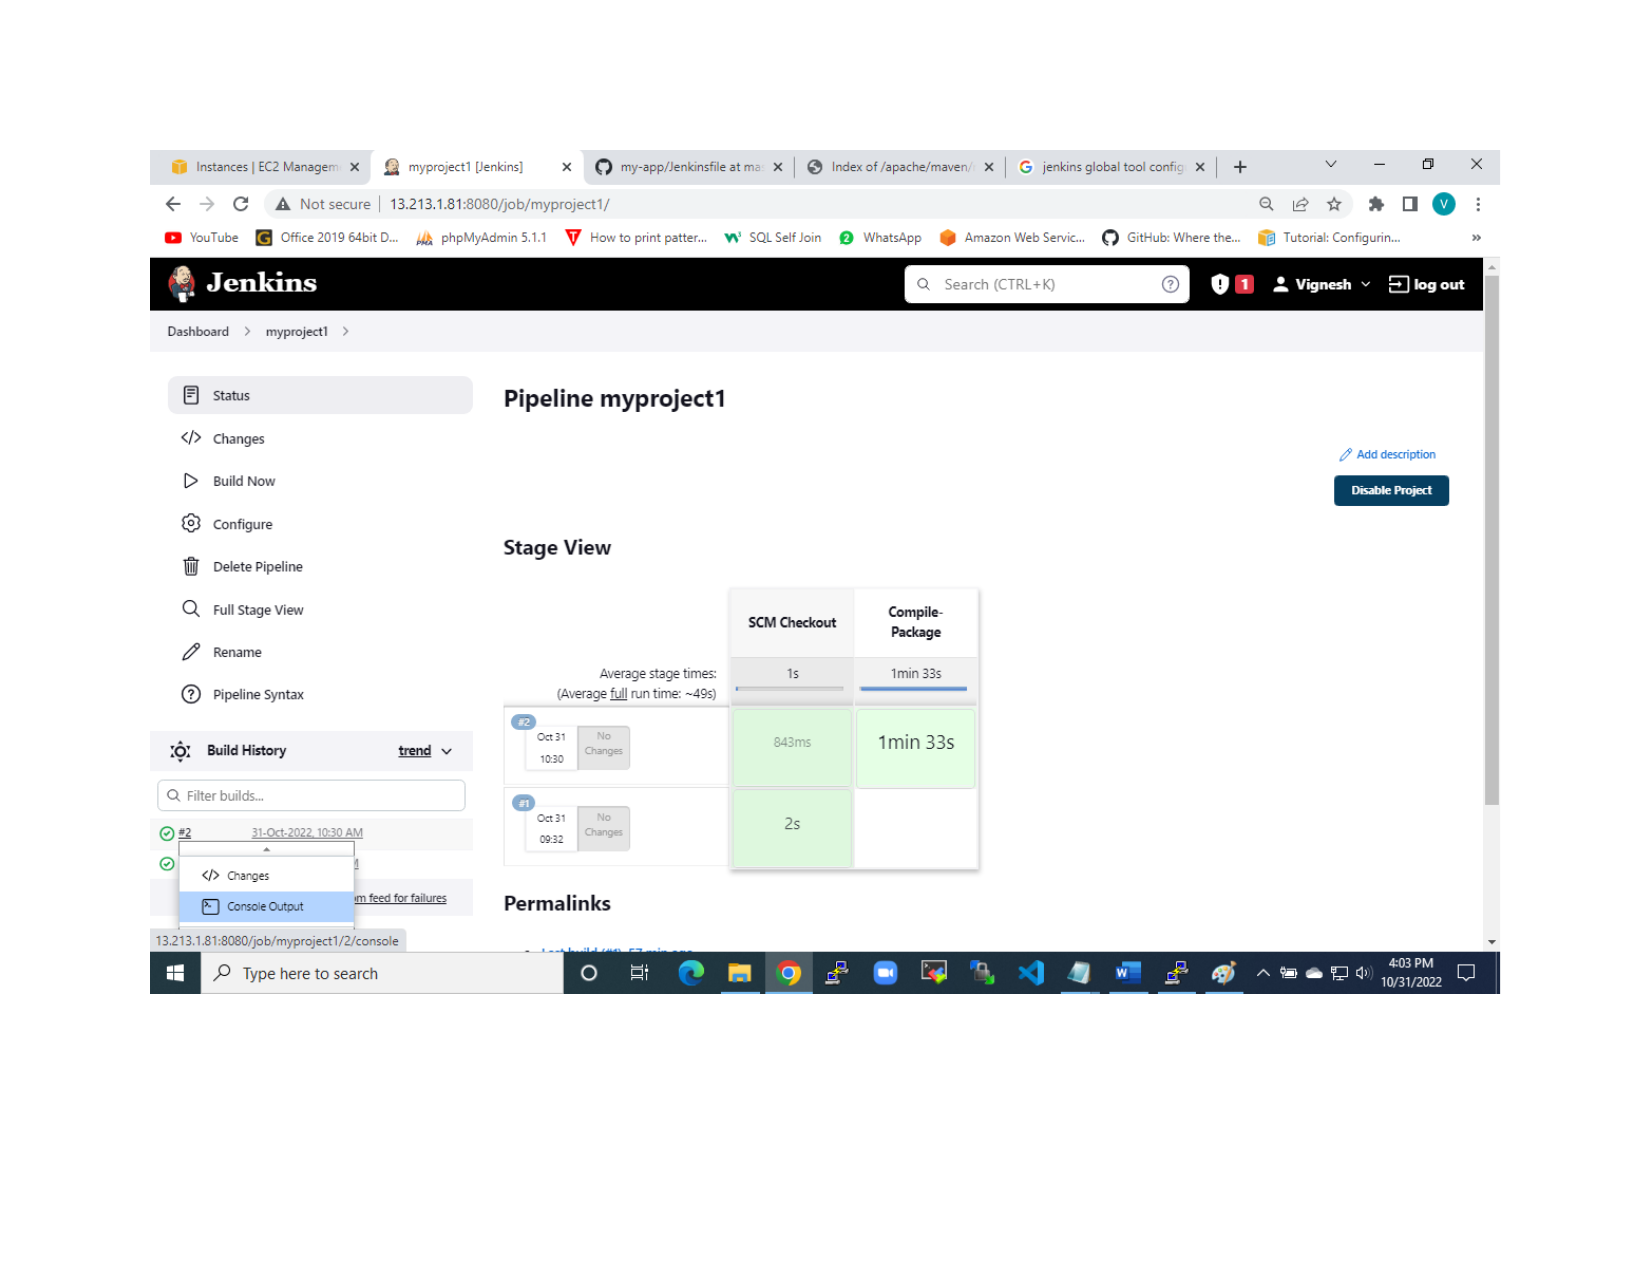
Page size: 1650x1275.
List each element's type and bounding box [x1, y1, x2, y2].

picture [150, 150, 1500, 994]
